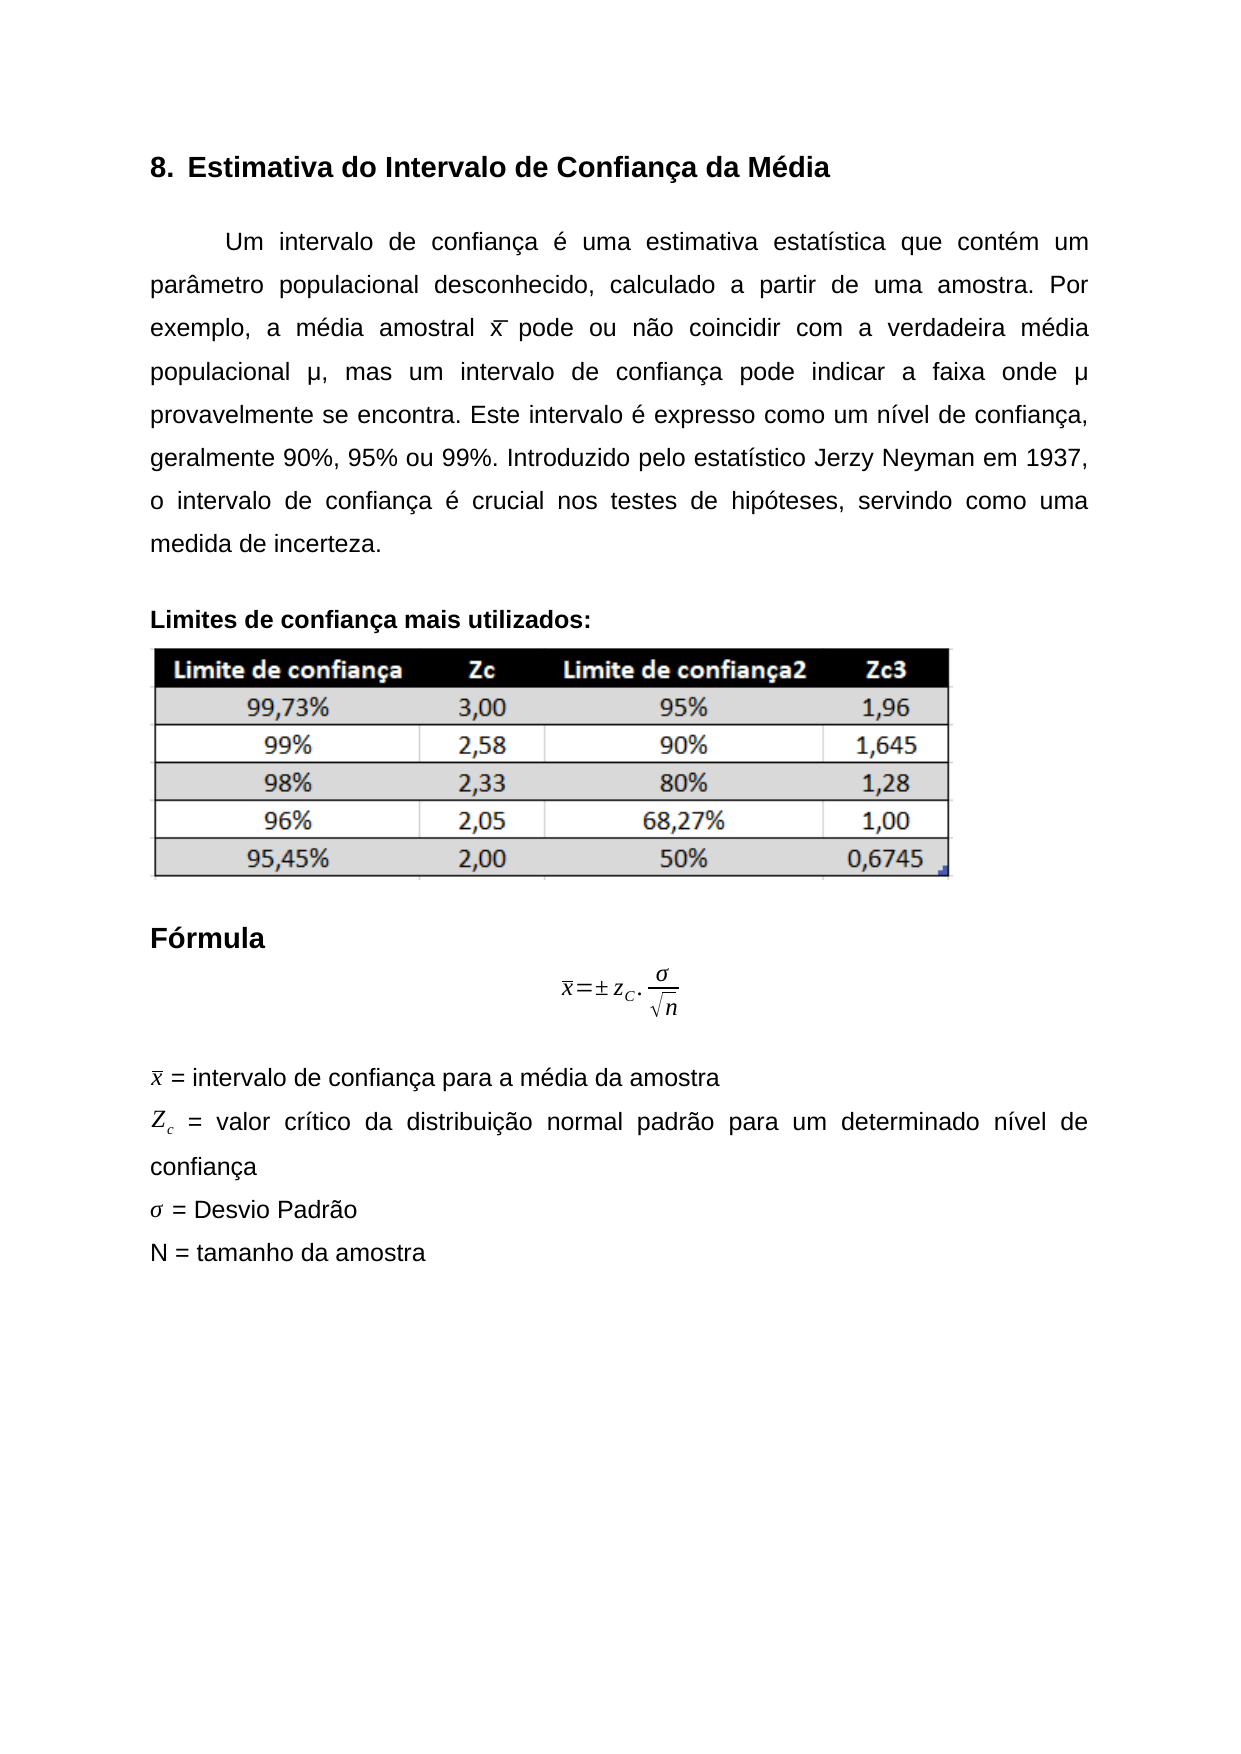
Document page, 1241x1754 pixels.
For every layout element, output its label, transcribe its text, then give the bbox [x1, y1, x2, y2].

text = valor crítico da distribuição normal padrão para um determinado nível de confiança [150, 1106, 1090, 1181]
text = Desvio Padrão [150, 1195, 1090, 1224]
picture [150, 648, 954, 880]
text Fórmula [150, 921, 1090, 954]
subtitle Estimativa do Intervalo de Confiança da Média [150, 150, 1090, 183]
text N = tamanho da amostra [150, 1238, 1090, 1267]
text Um intervalo de confiança é uma estimativa estatística que contém um parâmetro populacional desconhecido, calculado a partir de uma amostra. Por exemplo, a média amostral x̅ pode ou não coincidir com a verdadeira média populacional μ, mas um intervalo de confiança pode indicar a faixa onde μ provavelmente se encontra. Este intervalo é expresso como um nível de confiança, geralmente 90%, 95% ou 99%. Introduzido pelo estatístico Jerzy Neyman em 1937, o intervalo de confiança é crucial nos testes de hipóteses, servindo como uma medida de incerteza. [150, 227, 1090, 558]
text Limites de confiança mais utilizados: [150, 605, 1090, 634]
text = intervalo de confiança para a média da amostra [150, 1063, 1090, 1092]
